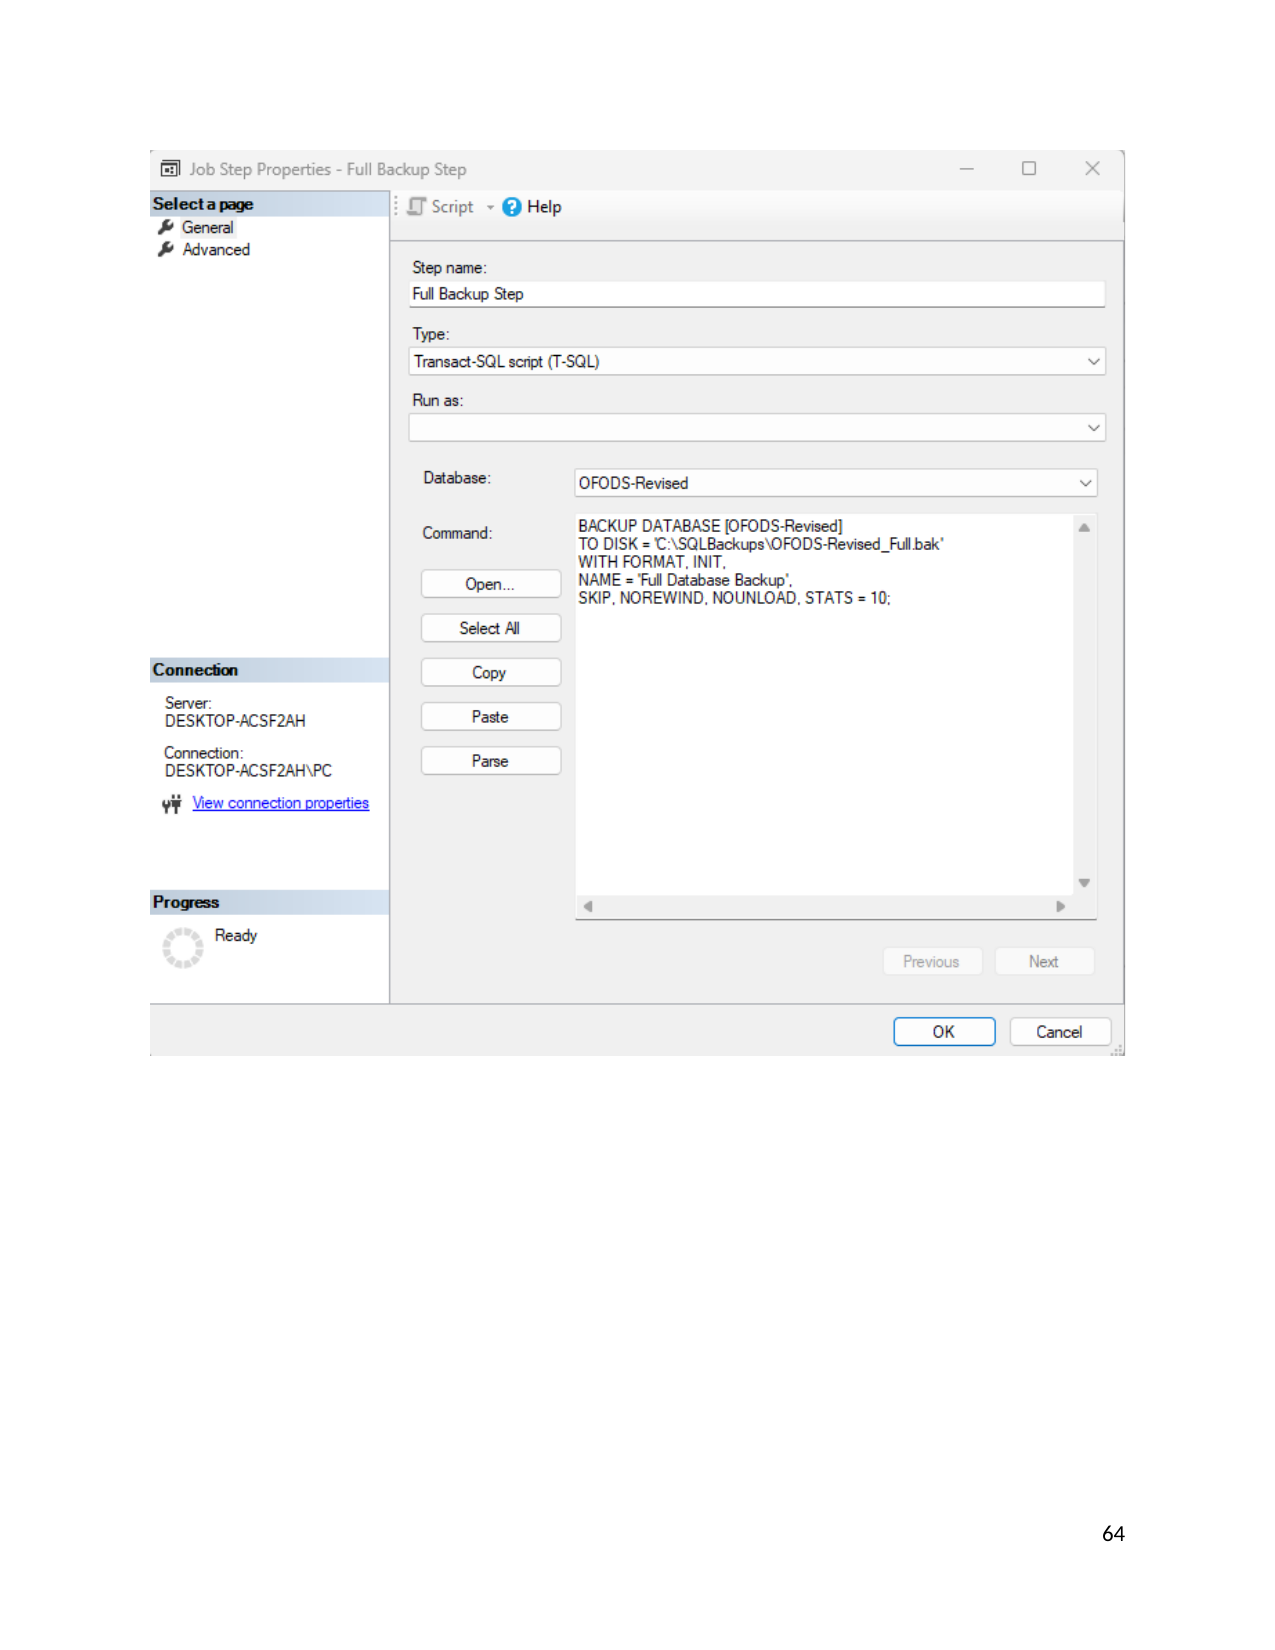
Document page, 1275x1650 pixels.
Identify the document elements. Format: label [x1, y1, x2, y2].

picture [150, 150, 1125, 1056]
